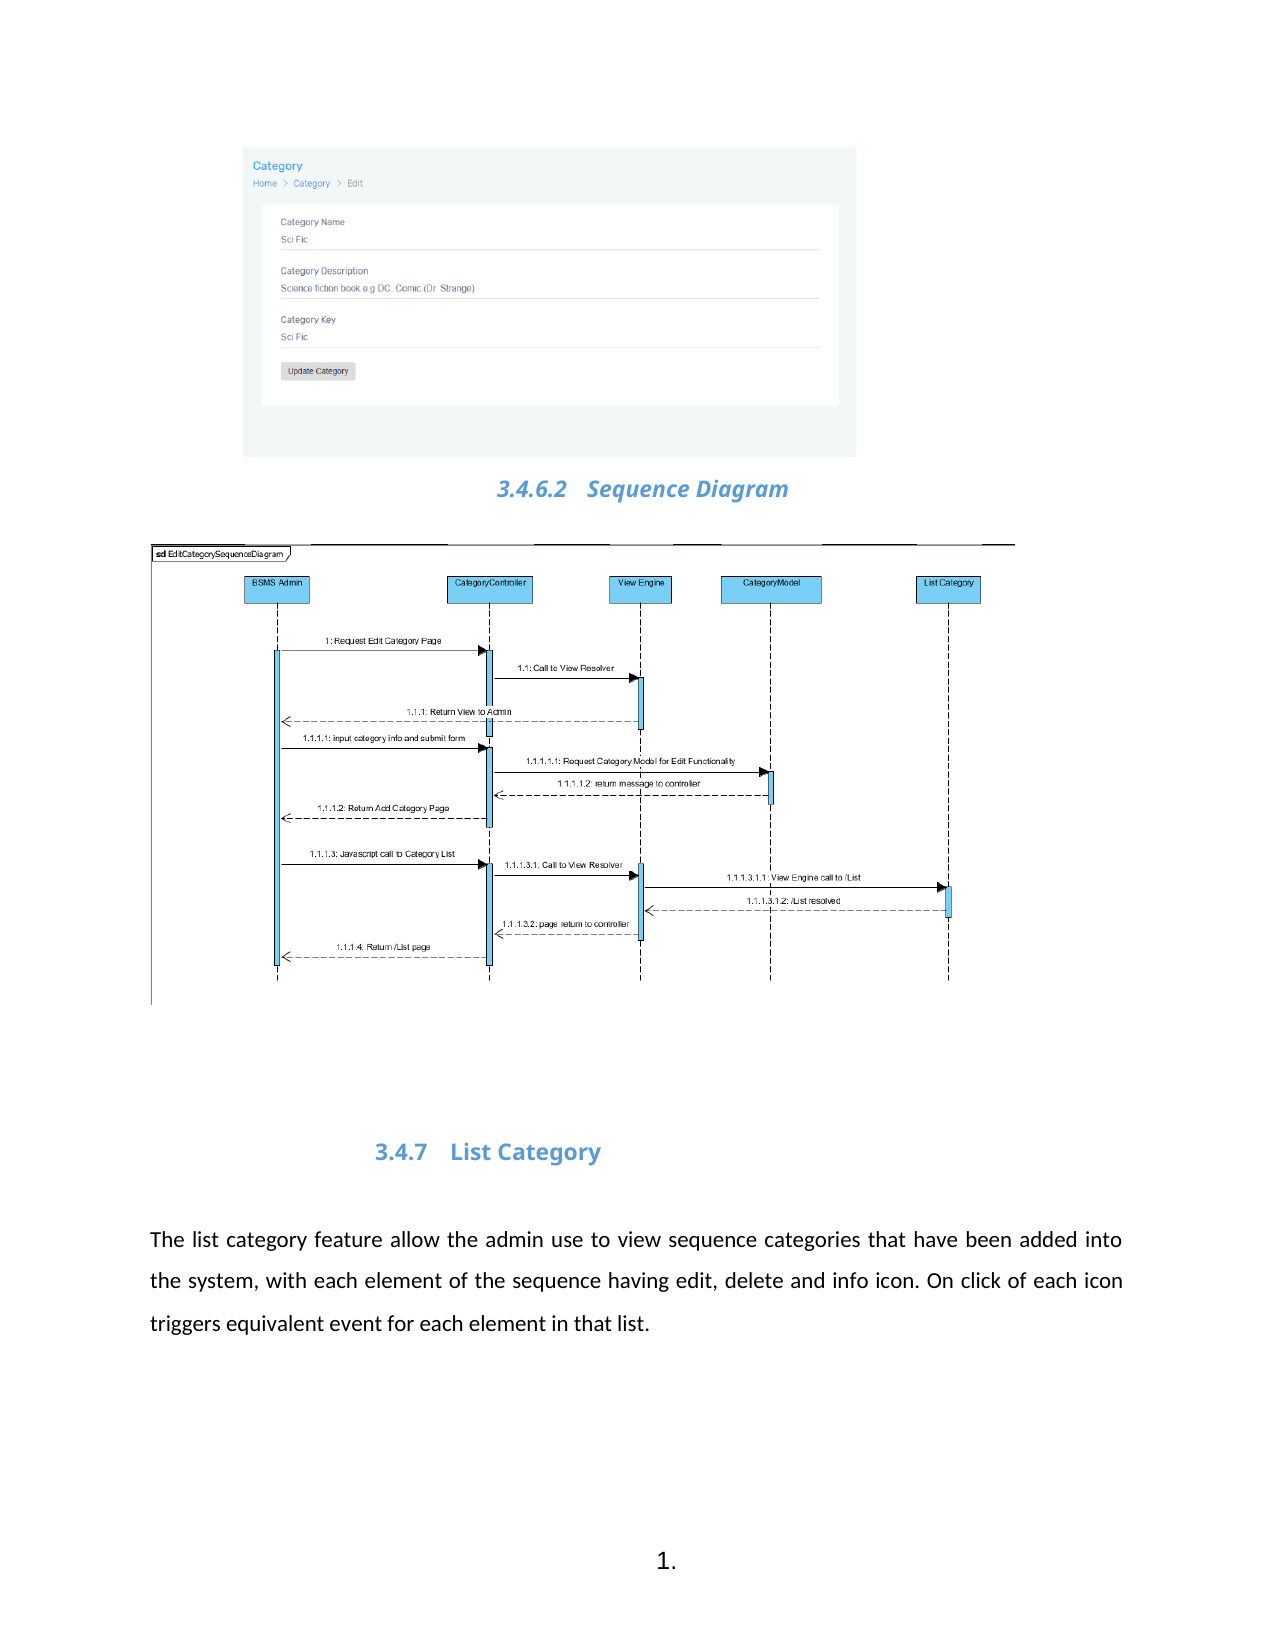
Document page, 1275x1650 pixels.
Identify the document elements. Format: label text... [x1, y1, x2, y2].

text The list category feature allow the admin use to view sequence categories that have been added into the system, with each element of the sequence having edit, delete and info icon. On click of each icon triggers equivalent event for each element in that list. [150, 1225, 1125, 1337]
subtitle List Category [375, 1136, 1125, 1167]
picture [150, 544, 1016, 1005]
picture [243, 147, 857, 457]
subtitle Sequence Diagram [497, 150, 1125, 504]
